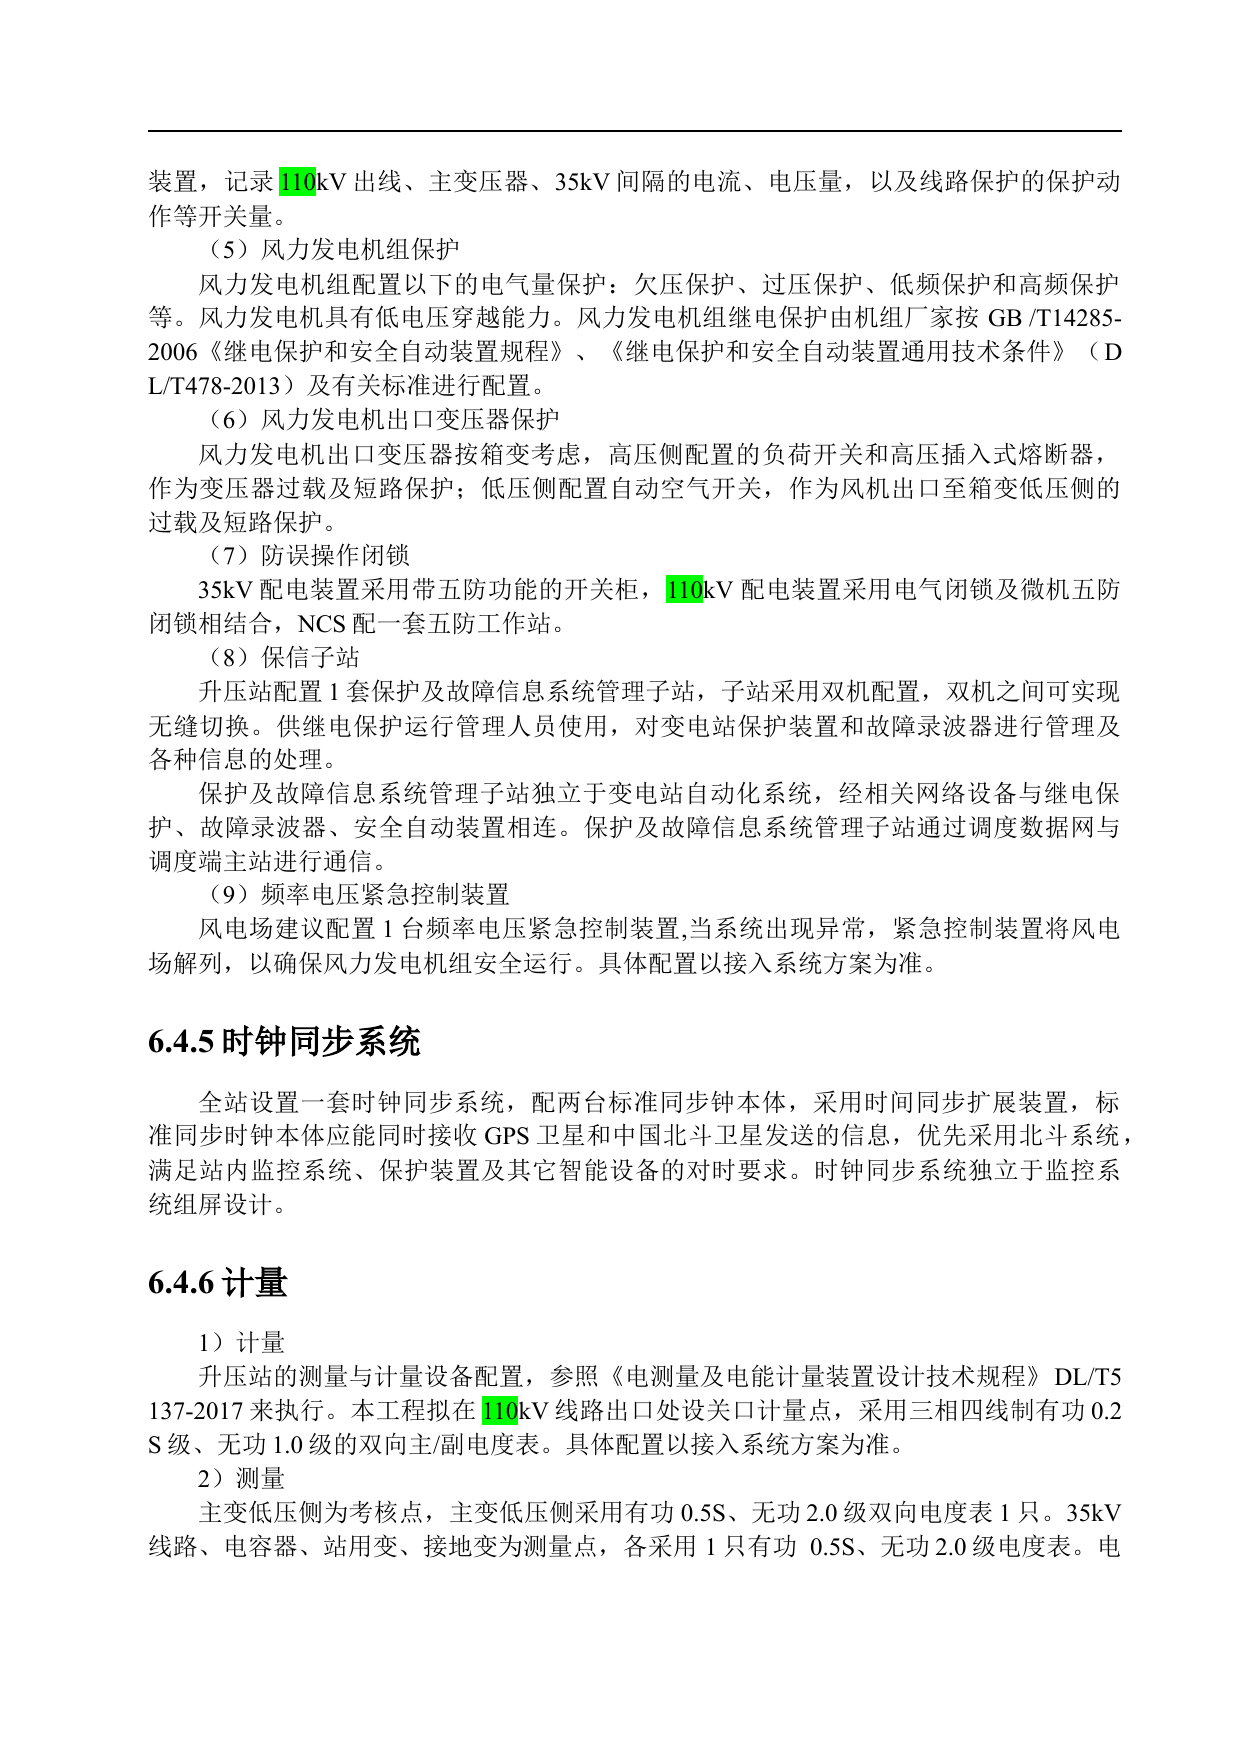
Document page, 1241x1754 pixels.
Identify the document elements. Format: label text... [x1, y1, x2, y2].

text 2） [148, 1461, 1122, 1495]
text 6.4.6计量 [148, 1247, 1122, 1315]
text 保护及故障信息系统管理子站独立于变电站自动化系统，经相关网络设备与继电保护、故障录波器、安全自动装置相连。保护及故障信息系统管理子站通过调度数据网与调度端主站进行通信。 [148, 775, 1122, 877]
text 6.4.5时钟同步系统 [148, 1006, 1122, 1074]
text 风力发电机组配置以下的电气量保护：欠压保护、过压保护、低频保护和高频保护等。风力发电机具有低电压穿越能力。风力发电机组继电保护由机组厂家按GB /T14285-2006《继电保护和安全自动装置规程》、《继电保护和安全自动装置通用技术条件》（DL/T478-2013）及有关标准进行配置。 [148, 266, 1122, 402]
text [148, 1495, 1122, 1563]
text （9）频率电压紧急控制装置 [148, 877, 1122, 911]
text （7）防误操作闭锁 [148, 537, 1122, 571]
text （6）风力发电机出口变压器保护 [148, 402, 1122, 436]
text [148, 164, 1122, 232]
text 风电场建议配置1台频率电压紧急控制装置,当系统出现异常，紧急控制装置将风电场解列，以确保风力发电机组安全运行。具体配置以接入系统方案为准。 [148, 911, 1122, 979]
text 1）计量 [148, 1325, 1122, 1359]
text （5）风力发电机组保护 [148, 232, 1122, 266]
text 全站设置一套时钟同步系统，配两台标准同步钟本体，采用时间同步扩展装置，标准同步时钟本体应能同时接收GPS卫星和中国北斗卫星发送的信息，优先采用北斗系统，满足站内监控系统、保护装置及其它智能设备的对时要求。时钟同步系统独立于监控系统组屏设计。 [148, 1084, 1122, 1220]
text 升压站的与计量设备配置，参照《电及电能计量装置设计技术规程》DL/T5137-2017来执行。本工程拟在110kV线路出口处设关口计量点，采用三相四线制有功0.2S级、无功1.0级的双向主/副电度表。具体配置以接入系统方案为准。 [148, 1359, 1122, 1461]
text 升压站配置1套保护及故障信息系统管理子站，子站采用双机配置，双机之间可实现无缝切换。供继电保护运行管理人员使用，对变电站保护装置和故障录波器进行管理及各种信息的处理。 [148, 673, 1122, 775]
text （8）保信子站 [148, 639, 1122, 673]
text 风力发电机出口变压器按箱变考虑，高压侧配置的负荷开关和高压插入式熔断器，作为变压器过载及短路保护；低压侧配置自动空气开关，作为风机出口至箱变低压侧的过载及短路保护。 [148, 436, 1122, 537]
text 35kV配电装置采用带五防功能的开关柜，110kV 配电装置采用电气闭锁及微机五防闭锁相结合，NCS配一套五防工作站。 [148, 571, 1122, 639]
